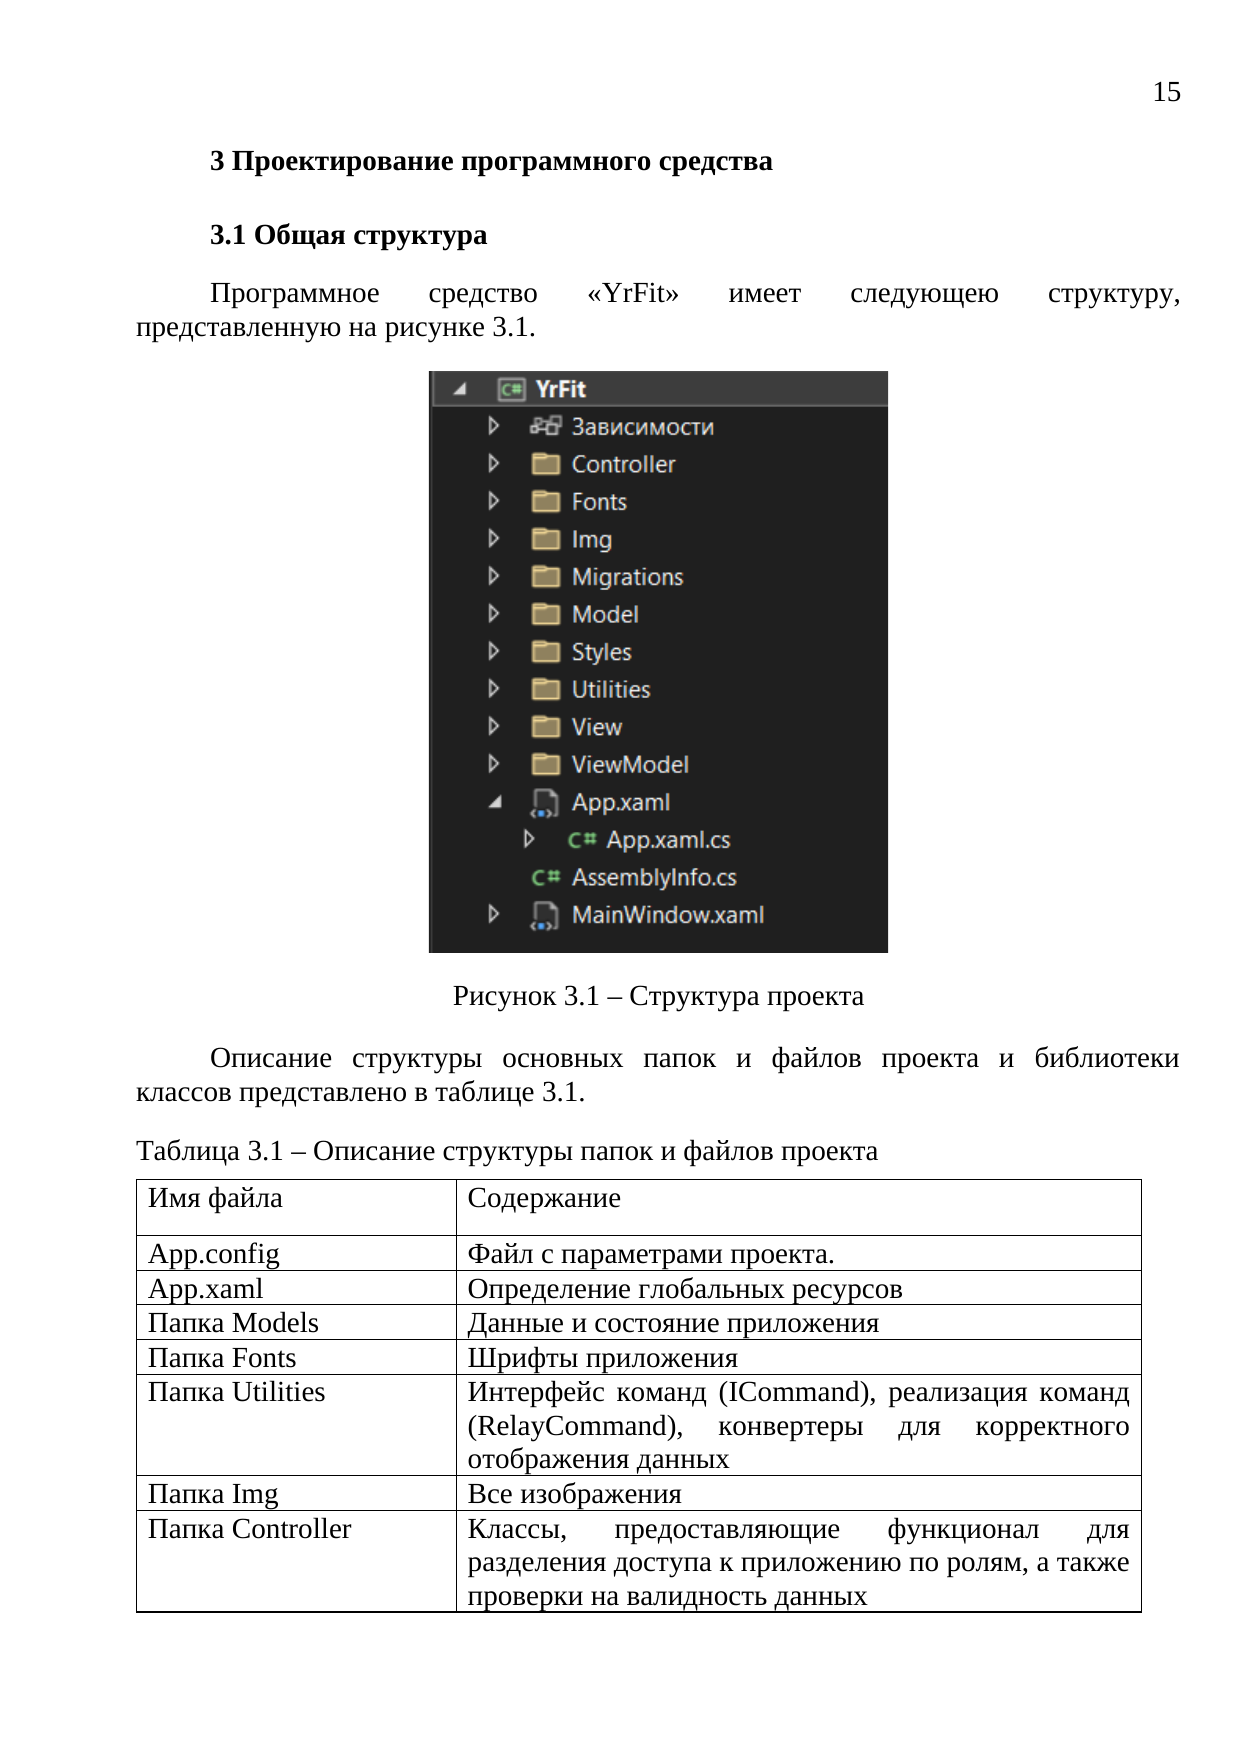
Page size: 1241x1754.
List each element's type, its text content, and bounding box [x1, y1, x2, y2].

table_cell App.config [137, 1236, 456, 1270]
table_cell Папка Utilities [137, 1375, 456, 1475]
table_cell App.xaml [137, 1271, 456, 1304]
table_cell Папка Controller [137, 1511, 456, 1611]
table_cell Классы, предоставляющие функционал для разделения доступа к приложению по ролям, а также проверки на валидность данных [457, 1511, 1141, 1611]
table_cell Файл с параметрами проекта. [457, 1236, 1141, 1270]
table_cell Папка Models [137, 1305, 456, 1339]
table_header Имя файла [137, 1180, 456, 1235]
table_cell Интерфейс команд (ICommand), реализация команд (RelayCommand), конвертеры для корректного отображения данных [457, 1375, 1141, 1475]
table_cell Папка Fonts [137, 1340, 456, 1373]
subtitle 3.1 Общая структура [136, 217, 1181, 250]
subtitle 3 Проектирование программного средства [136, 143, 1181, 177]
table_cell Папка Img [137, 1476, 456, 1510]
table_cell Шрифты приложения [457, 1340, 1141, 1373]
text Описание структуры основных папок и файлов проекта и библиотеки классов представлено в таблице 3.1. [136, 1041, 1181, 1108]
table_cell Все изображения [457, 1476, 1141, 1510]
table_cell Определение глобальных ресурсов [457, 1271, 1141, 1304]
table_cell Данные и состояние приложения [457, 1305, 1141, 1339]
text Таблица 3.1 – Описание структуры папок и файлов проекта [136, 1133, 1181, 1166]
picture [428, 371, 889, 953]
text Программное средство «YrFit» имеет следующею структуру, представленную на рисунке 3.1. [136, 275, 1181, 342]
table_header Содержание [457, 1180, 1141, 1235]
text Рисунок 3.1 – Структура проекта [136, 978, 1181, 1011]
